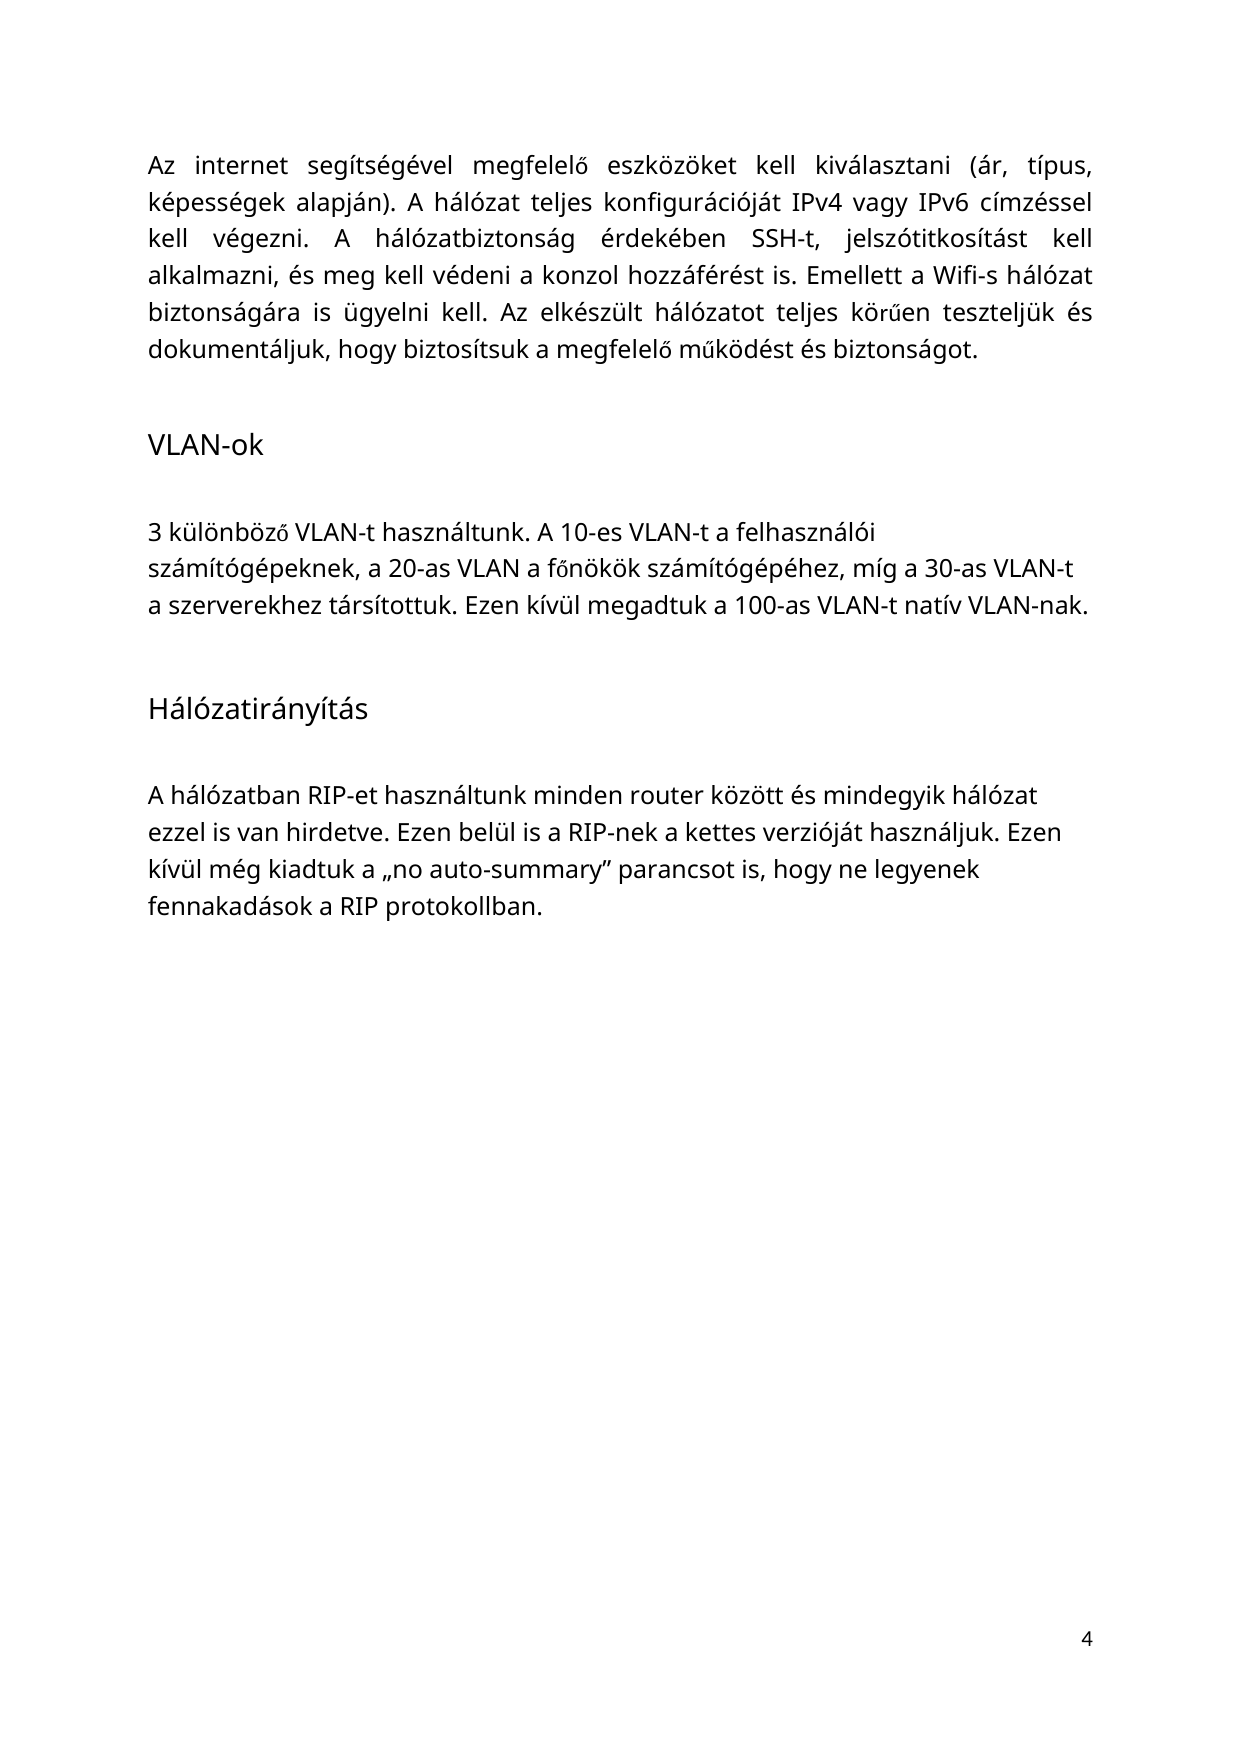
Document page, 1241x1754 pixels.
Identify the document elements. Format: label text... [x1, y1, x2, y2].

subtitle Hálózatirányítás [148, 688, 1093, 728]
text 3 különböző VLAN-t használtunk. A 10-es VLAN-t a felhasználói számítógépeknek, a 20-as VLAN a főnökök számítógépéhez, míg a 30-as VLAN-t a szerverekhez társítottuk. Ezen kívül megadtuk a 100-as VLAN-t natív VLAN-nak. [148, 514, 1093, 622]
text A hálózatban RIP-et használtunk minden router között és mindegyik hálózat ezzel is van hirdetve. Ezen belül is a RIP-nek a kettes verzióját használjuk. Ezen kívül még kiadtuk a „no auto-summary” parancsot is, hogy ne legyenek fennakadások a RIP protokollban. [148, 778, 1093, 922]
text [148, 148, 1093, 366]
subtitle VLAN-ok [148, 425, 1093, 464]
